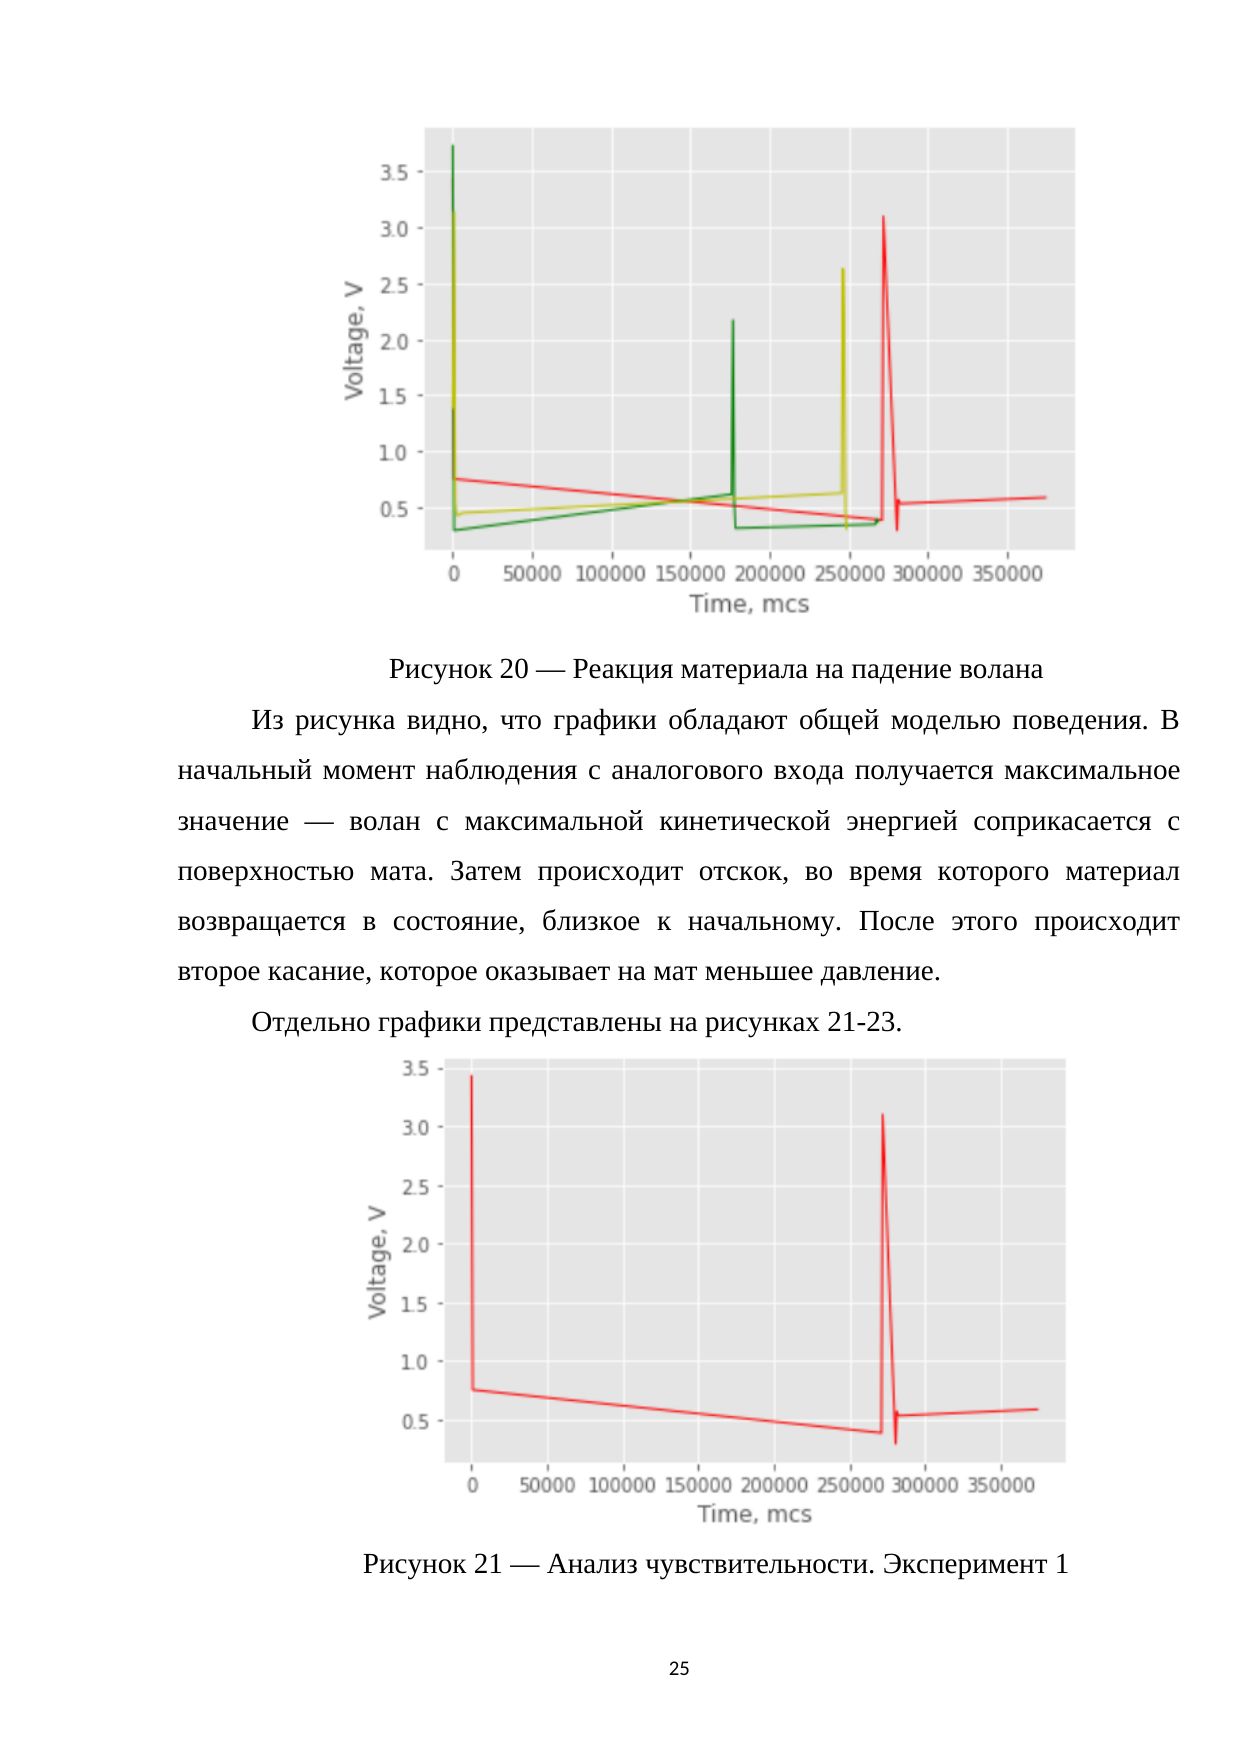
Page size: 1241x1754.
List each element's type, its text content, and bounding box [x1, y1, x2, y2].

text Рисунок 21 — Анализ чувствительности. Эксперимент 1 [177, 1547, 1181, 1580]
text Из рисунка видно, что графики обладают общей моделью поведения. В начальный момент наблюдения с аналогового входа получается максимальное значение — волан с максимальной кинетической энергией соприкасается с поверхностью мата. Затем происходит отскок, во время которого материал возвращается в состояние, близкое к начальному. После этого происходит второе касание, которое оказывает на мат меньшее давление. [177, 702, 1181, 987]
picture [337, 1054, 1095, 1534]
text Рисунок 20 — Реакция материала на падение волана [177, 652, 1181, 685]
text Отдельно графики представлены на рисунках 21-23. [177, 1004, 1181, 1037]
picture [308, 118, 1124, 639]
